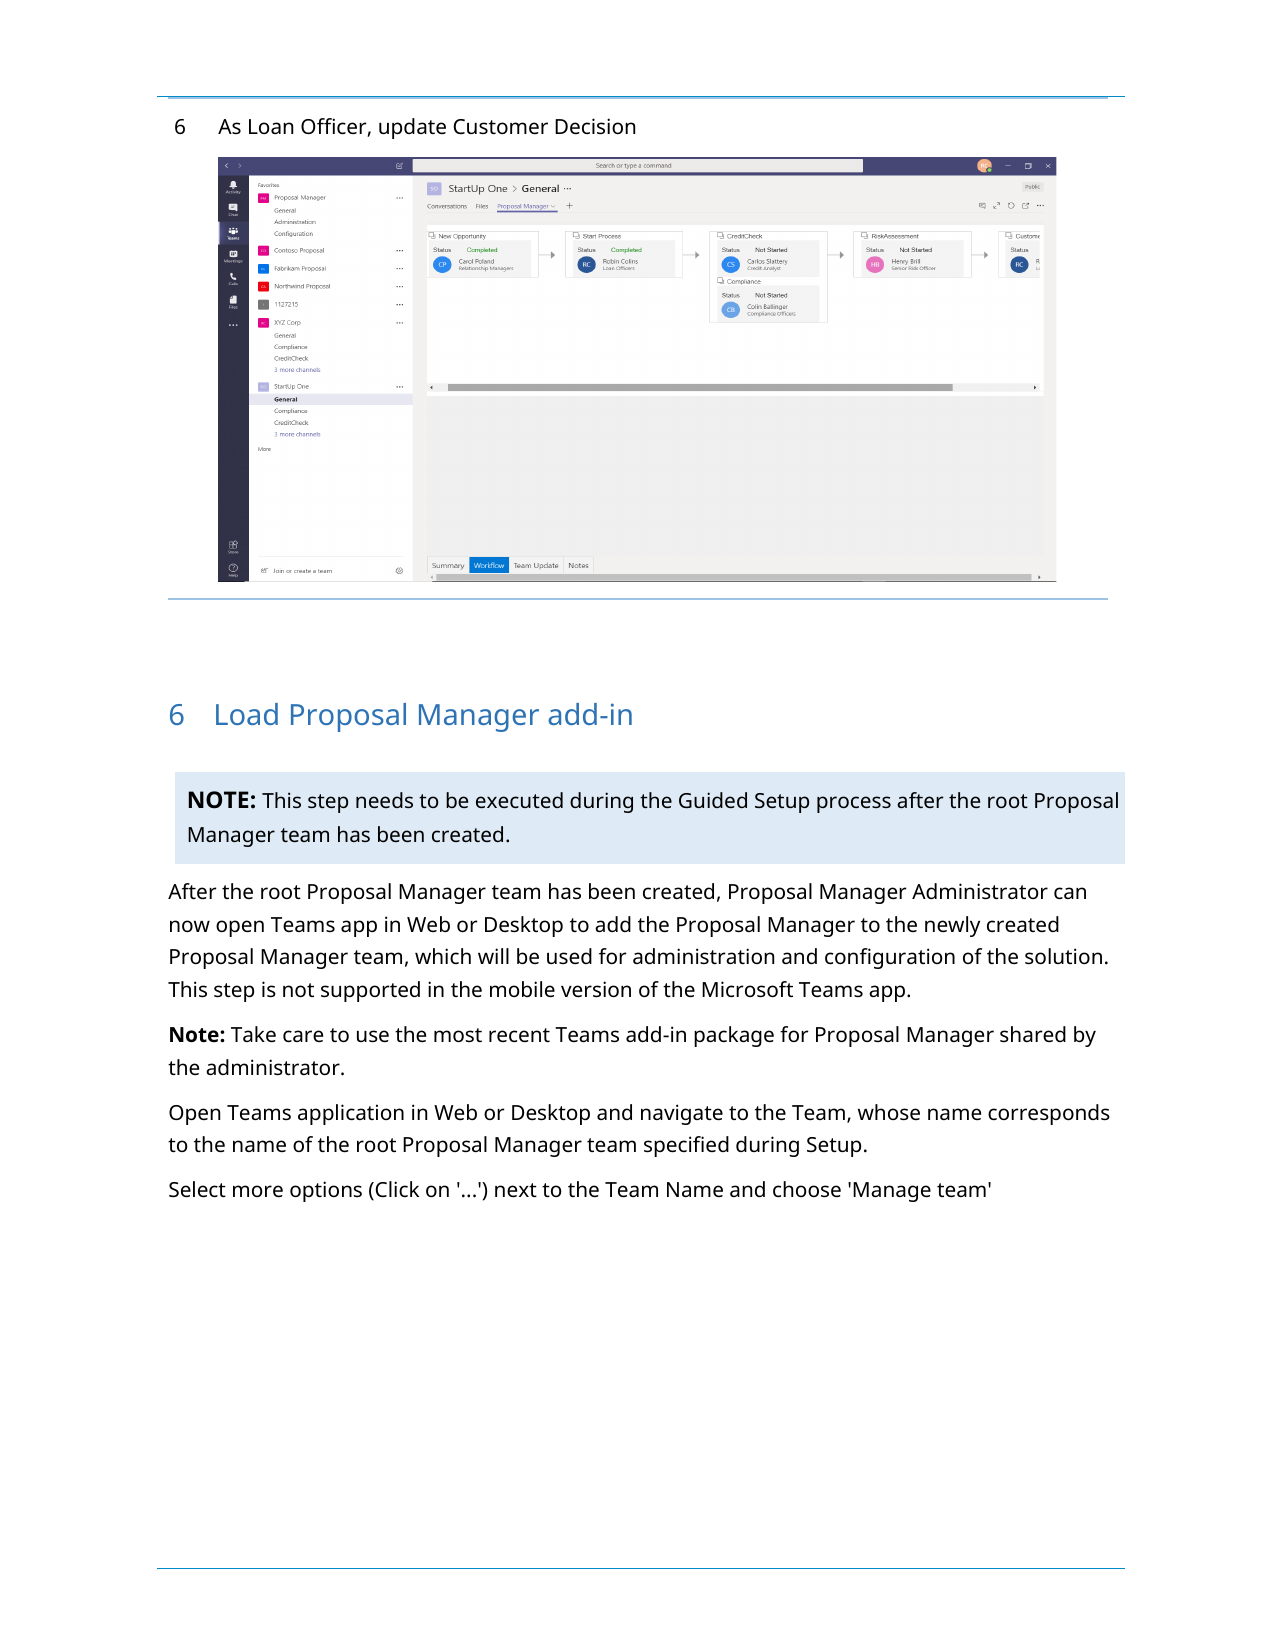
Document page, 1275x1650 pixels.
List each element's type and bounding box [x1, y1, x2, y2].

table_header [157, 97, 1125, 1568]
picture [218, 157, 1057, 582]
